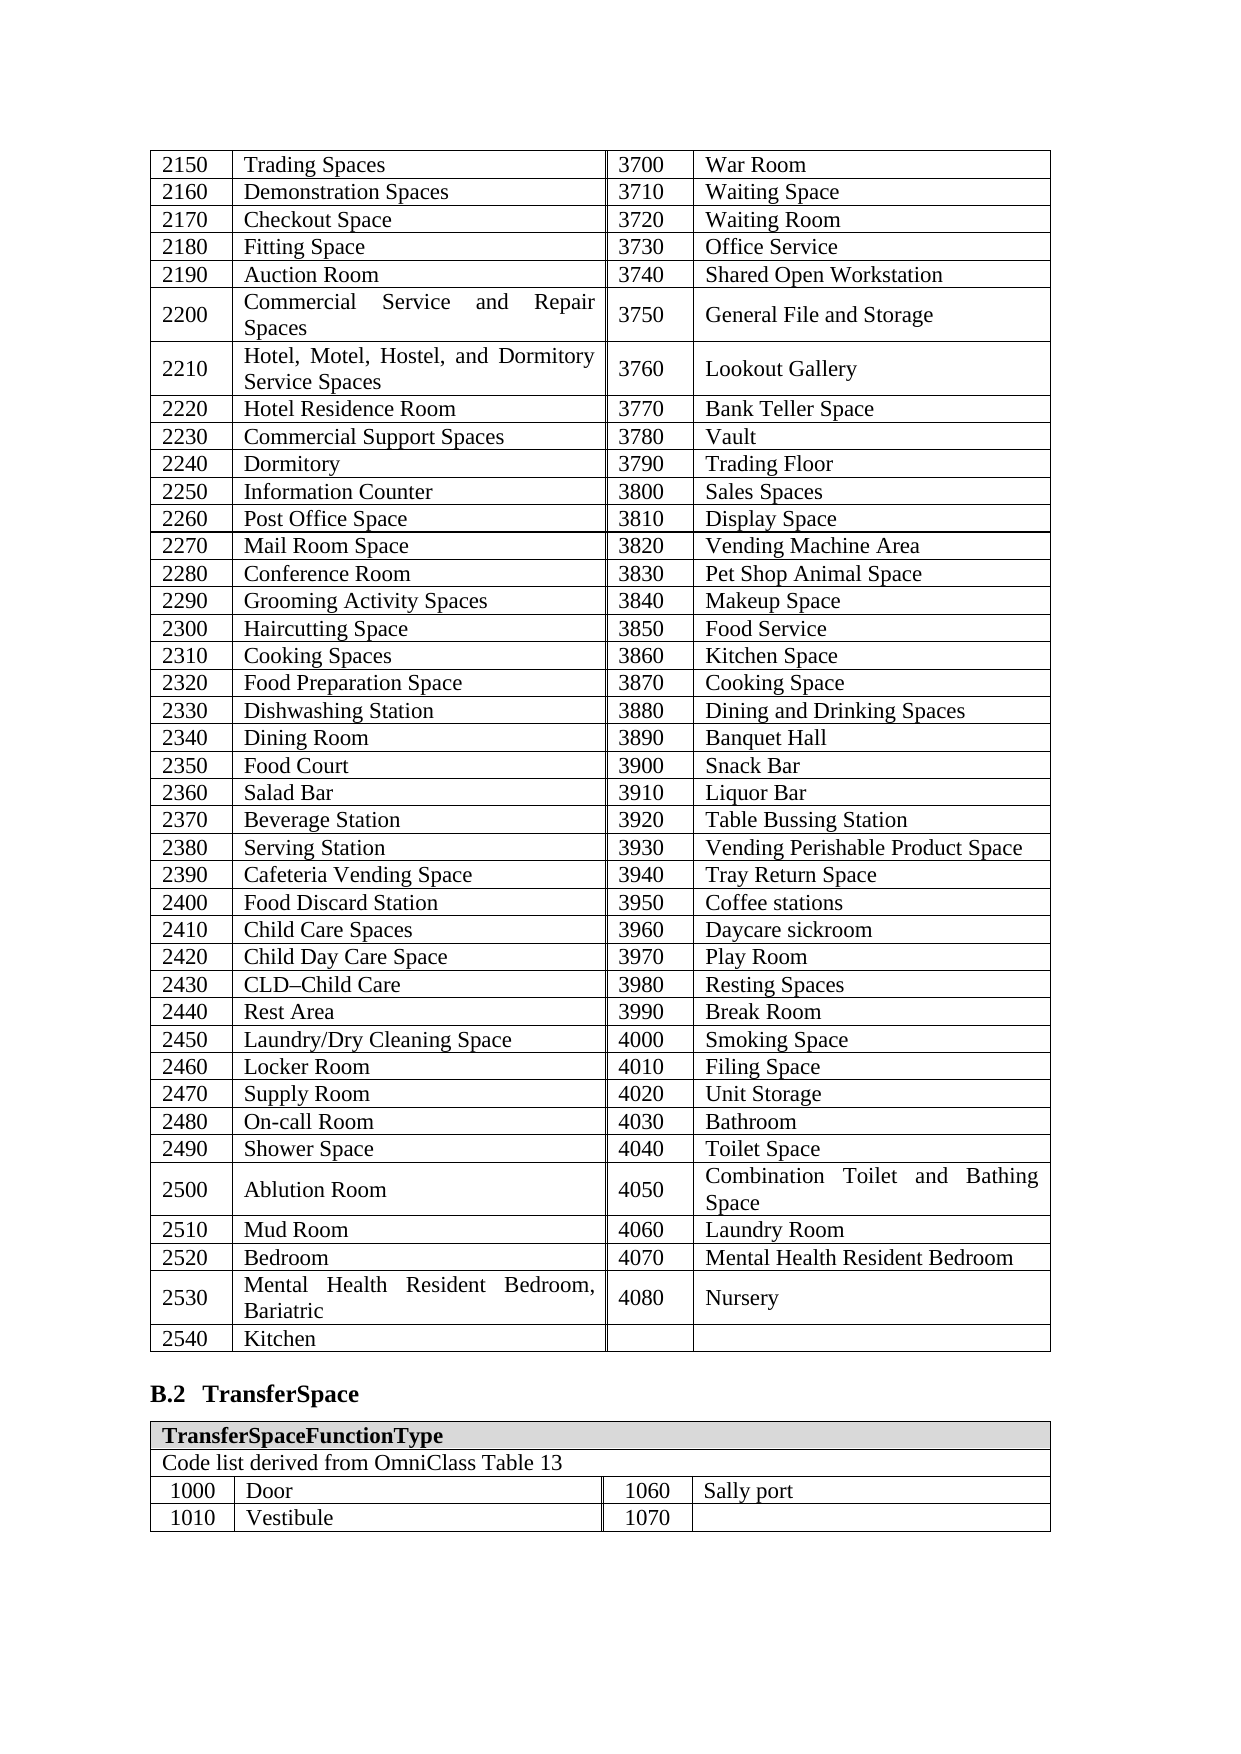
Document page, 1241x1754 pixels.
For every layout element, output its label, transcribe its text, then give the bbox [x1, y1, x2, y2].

table_cell 3930 [608, 834, 693, 860]
table_cell Bedroom [233, 1244, 605, 1270]
table_cell [694, 1325, 1050, 1351]
table_cell 3830 [608, 560, 693, 586]
table_cell Hotel Residence Room [233, 396, 605, 422]
table_cell Coffee stations [694, 889, 1050, 915]
table_cell 2230 [151, 423, 232, 449]
table_cell Vending Machine Area [694, 533, 1050, 559]
table_cell Bank Teller Space [694, 396, 1050, 422]
table_cell 3720 [608, 206, 693, 232]
table_cell Shower Space [233, 1135, 605, 1162]
table_cell Kitchen [233, 1325, 605, 1351]
table_cell 2370 [151, 806, 232, 833]
table_cell 2250 [151, 478, 232, 504]
table_cell Vault [694, 423, 1050, 449]
table_cell 1010 [151, 1504, 234, 1531]
table_cell Demonstration Spaces [233, 179, 605, 205]
table_cell 2150 [151, 151, 232, 177]
table_cell Resting Spaces [694, 971, 1050, 997]
table_cell Filing Space [694, 1053, 1050, 1079]
table_cell Waiting Room [694, 206, 1050, 232]
table_cell Office Service [694, 233, 1050, 259]
table_cell 3950 [608, 889, 693, 915]
table_cell 4010 [608, 1053, 693, 1079]
table_cell 2400 [151, 889, 232, 915]
table_cell Post Office Space [233, 505, 605, 531]
table_cell Play Room [694, 944, 1050, 970]
table_cell Table Bussing Station [694, 806, 1050, 833]
table_cell 2360 [151, 779, 232, 805]
table_cell Door [235, 1477, 601, 1503]
table_cell 2180 [151, 233, 232, 259]
table_cell 2390 [151, 861, 232, 888]
table_cell 2190 [151, 261, 232, 287]
table_cell 3800 [608, 478, 693, 504]
table_cell 1000 [151, 1477, 234, 1503]
table_cell Serving Station [233, 834, 605, 860]
table_cell 2240 [151, 450, 232, 477]
table_cell 3810 [608, 505, 693, 531]
table_cell 3970 [608, 944, 693, 970]
table_cell 2160 [151, 179, 232, 205]
table_cell 4080 [608, 1271, 693, 1324]
table_cell Commercial Service and Repair Spaces [233, 288, 605, 341]
table_cell Waiting Space [694, 179, 1050, 205]
table_cell On-call Room [233, 1108, 605, 1134]
table_cell Makeup Space [694, 587, 1050, 614]
table_cell Information Counter [233, 478, 605, 504]
table_cell Banquet Hall [694, 724, 1050, 751]
table_cell Trading Floor [694, 450, 1050, 477]
table_cell Beverage Station [233, 806, 605, 833]
table_cell 3940 [608, 861, 693, 888]
table_cell Mail Room Space [233, 533, 605, 559]
table_cell Sally port [693, 1477, 1050, 1503]
table_cell Hotel, Motel, Hostel, and Dormitory Service Spaces [233, 342, 605, 394]
table_cell 2350 [151, 752, 232, 778]
table_cell Pet Shop Animal Space [694, 560, 1050, 586]
table_cell Dining and Drinking Spaces [694, 697, 1050, 723]
table_cell 3960 [608, 916, 693, 942]
table_cell Cooking Space [694, 670, 1050, 696]
table_cell 3820 [608, 533, 693, 559]
table_cell 3860 [608, 642, 693, 668]
table_cell 2440 [151, 998, 232, 1024]
table_cell Vestibule [235, 1504, 601, 1531]
table_cell 3900 [608, 752, 693, 778]
table_cell 2420 [151, 944, 232, 970]
table_cell 3990 [608, 998, 693, 1024]
table_cell 2450 [151, 1026, 232, 1052]
table_cell Laundry/Dry Cleaning Space [233, 1026, 605, 1052]
table_cell 3920 [608, 806, 693, 833]
table_cell Supply Room [233, 1080, 605, 1107]
table_cell Locker Room [233, 1053, 605, 1079]
table_cell Rest Area [233, 998, 605, 1024]
table_cell Food Discard Station [233, 889, 605, 915]
table_cell Mental Health Resident Bedroom [694, 1244, 1050, 1270]
table_cell Conference Room [233, 560, 605, 586]
table_cell Liquor Bar [694, 779, 1050, 805]
table_cell Display Space [694, 505, 1050, 531]
table_cell Food Court [233, 752, 605, 778]
table_cell 3790 [608, 450, 693, 477]
table_cell 1070 [604, 1504, 692, 1531]
table_cell Food Preparation Space [233, 670, 605, 696]
table_cell 2280 [151, 560, 232, 586]
table_cell 2510 [151, 1216, 232, 1243]
table_cell Tray Return Space [694, 861, 1050, 888]
table_cell 2480 [151, 1108, 232, 1134]
table_cell Auction Room [233, 261, 605, 287]
table_cell Ablution Room [233, 1163, 605, 1215]
table_cell Break Room [694, 998, 1050, 1024]
table_cell 2330 [151, 697, 232, 723]
table_cell 3910 [608, 779, 693, 805]
table_cell 2170 [151, 206, 232, 232]
table_cell Mental Health Resident Bedroom, Bariatric [233, 1271, 605, 1324]
table_cell Mud Room [233, 1216, 605, 1243]
table_cell Child Care Spaces [233, 916, 605, 942]
text B.2 TransferSpace [150, 1380, 1090, 1408]
table_cell Laundry Room [694, 1216, 1050, 1243]
table_cell 3710 [608, 179, 693, 205]
table_cell Nursery [694, 1271, 1050, 1324]
table_cell Smoking Space [694, 1026, 1050, 1052]
table_cell Toilet Space [694, 1135, 1050, 1162]
table_cell 1060 [604, 1477, 692, 1503]
table_cell 2270 [151, 533, 232, 559]
table_cell 2260 [151, 505, 232, 531]
table_cell 2530 [151, 1271, 232, 1324]
table_cell Unit Storage [694, 1080, 1050, 1107]
table_cell War Room [694, 151, 1050, 177]
table_cell Shared Open Workstation [694, 261, 1050, 287]
table_cell 3880 [608, 697, 693, 723]
table_cell 2500 [151, 1163, 232, 1215]
table_cell Code list derived from OmniClass Table 13 [151, 1450, 1050, 1476]
table_cell Daycare sickroom [694, 916, 1050, 942]
table_cell 2460 [151, 1053, 232, 1079]
table_cell Food Service [694, 615, 1050, 641]
table_cell Grooming Activity Spaces [233, 587, 605, 614]
table_cell 4000 [608, 1026, 693, 1052]
table_cell [608, 1325, 693, 1351]
table_cell 4070 [608, 1244, 693, 1270]
table_cell 4060 [608, 1216, 693, 1243]
table_cell 2200 [151, 288, 232, 341]
table_cell 3980 [608, 971, 693, 997]
table_cell Salad Bar [233, 779, 605, 805]
table_cell 2340 [151, 724, 232, 751]
table_cell 2300 [151, 615, 232, 641]
table_cell 4030 [608, 1108, 693, 1134]
table_cell 3730 [608, 233, 693, 259]
table_cell 3840 [608, 587, 693, 614]
table_cell 3700 [608, 151, 693, 177]
table_cell 2290 [151, 587, 232, 614]
table_cell 2410 [151, 916, 232, 942]
table_cell 2210 [151, 342, 232, 394]
table_cell Commercial Support Spaces [233, 423, 605, 449]
table_cell 4050 [608, 1163, 693, 1215]
table_cell 4040 [608, 1135, 693, 1162]
table_cell 3750 [608, 288, 693, 341]
table_cell 2320 [151, 670, 232, 696]
table_cell [693, 1504, 1050, 1531]
table_cell 2430 [151, 971, 232, 997]
table_cell Trading Spaces [233, 151, 605, 177]
table_cell 2490 [151, 1135, 232, 1162]
table_cell Dishwashing Station [233, 697, 605, 723]
table_cell 2520 [151, 1244, 232, 1270]
table_cell 3740 [608, 261, 693, 287]
table_cell 2310 [151, 642, 232, 668]
table_cell Cafeteria Vending Space [233, 861, 605, 888]
table_cell 2220 [151, 396, 232, 422]
table_cell 2470 [151, 1080, 232, 1107]
table_cell 3850 [608, 615, 693, 641]
table_cell Dormitory [233, 450, 605, 477]
table_cell Kitchen Space [694, 642, 1050, 668]
table_cell 2540 [151, 1325, 232, 1351]
table_cell 3870 [608, 670, 693, 696]
table_cell Bathroom [694, 1108, 1050, 1134]
table_cell Dining Room [233, 724, 605, 751]
table_cell Child Day Care Space [233, 944, 605, 970]
table_cell Sales Spaces [694, 478, 1050, 504]
table_cell Lookout Gallery [694, 342, 1050, 394]
table_cell 3770 [608, 396, 693, 422]
table_cell Cooking Spaces [233, 642, 605, 668]
table_cell 3760 [608, 342, 693, 394]
table_cell Vending Perishable Product Space [694, 834, 1050, 860]
table_cell Haircutting Space [233, 615, 605, 641]
table_cell Snack Bar [694, 752, 1050, 778]
table_cell 4020 [608, 1080, 693, 1107]
table_cell Checkout Space [233, 206, 605, 232]
table_cell 3890 [608, 724, 693, 751]
table_header TransferSpaceFunctionType [151, 1422, 1050, 1448]
table_cell Fitting Space [233, 233, 605, 259]
table_cell CLD–Child Care [233, 971, 605, 997]
table_cell Combination Toilet and Bathing Space [694, 1163, 1050, 1215]
table_cell General File and Storage [694, 288, 1050, 341]
table_cell 3780 [608, 423, 693, 449]
table_cell 2380 [151, 834, 232, 860]
